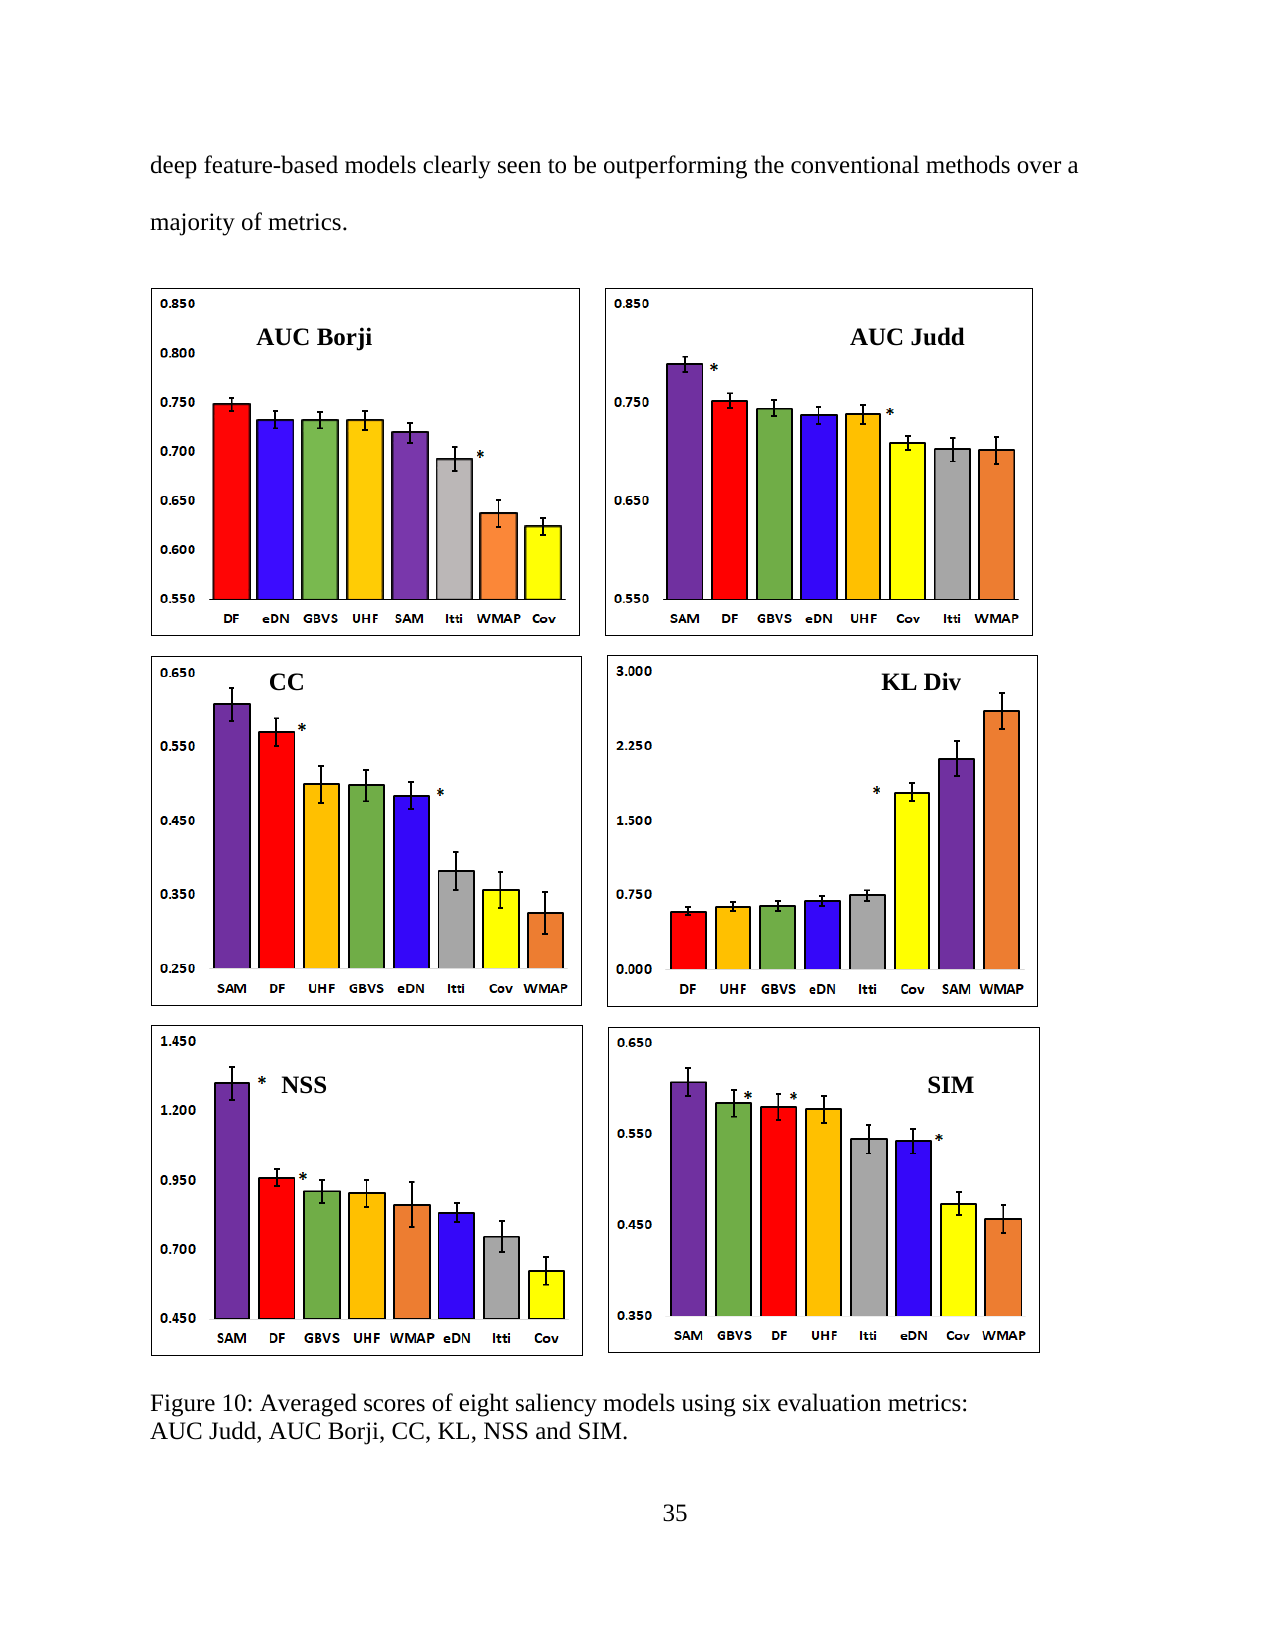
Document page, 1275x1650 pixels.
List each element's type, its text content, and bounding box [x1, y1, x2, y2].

picture [608, 656, 1037, 667]
picture [152, 1026, 582, 1070]
picture [606, 351, 1032, 635]
picture [609, 1099, 1039, 1352]
picture [152, 696, 581, 1005]
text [150, 150, 1125, 236]
picture [606, 289, 1032, 322]
picture [152, 351, 579, 635]
text NSS SIM [150, 1070, 1125, 1099]
text CC KL Div [150, 667, 1125, 696]
picture [609, 1028, 1039, 1070]
picture [152, 289, 579, 322]
picture [152, 657, 581, 667]
picture [152, 1099, 582, 1355]
picture [608, 696, 1037, 1006]
text AUC Borji AUC Judd [150, 322, 1125, 351]
